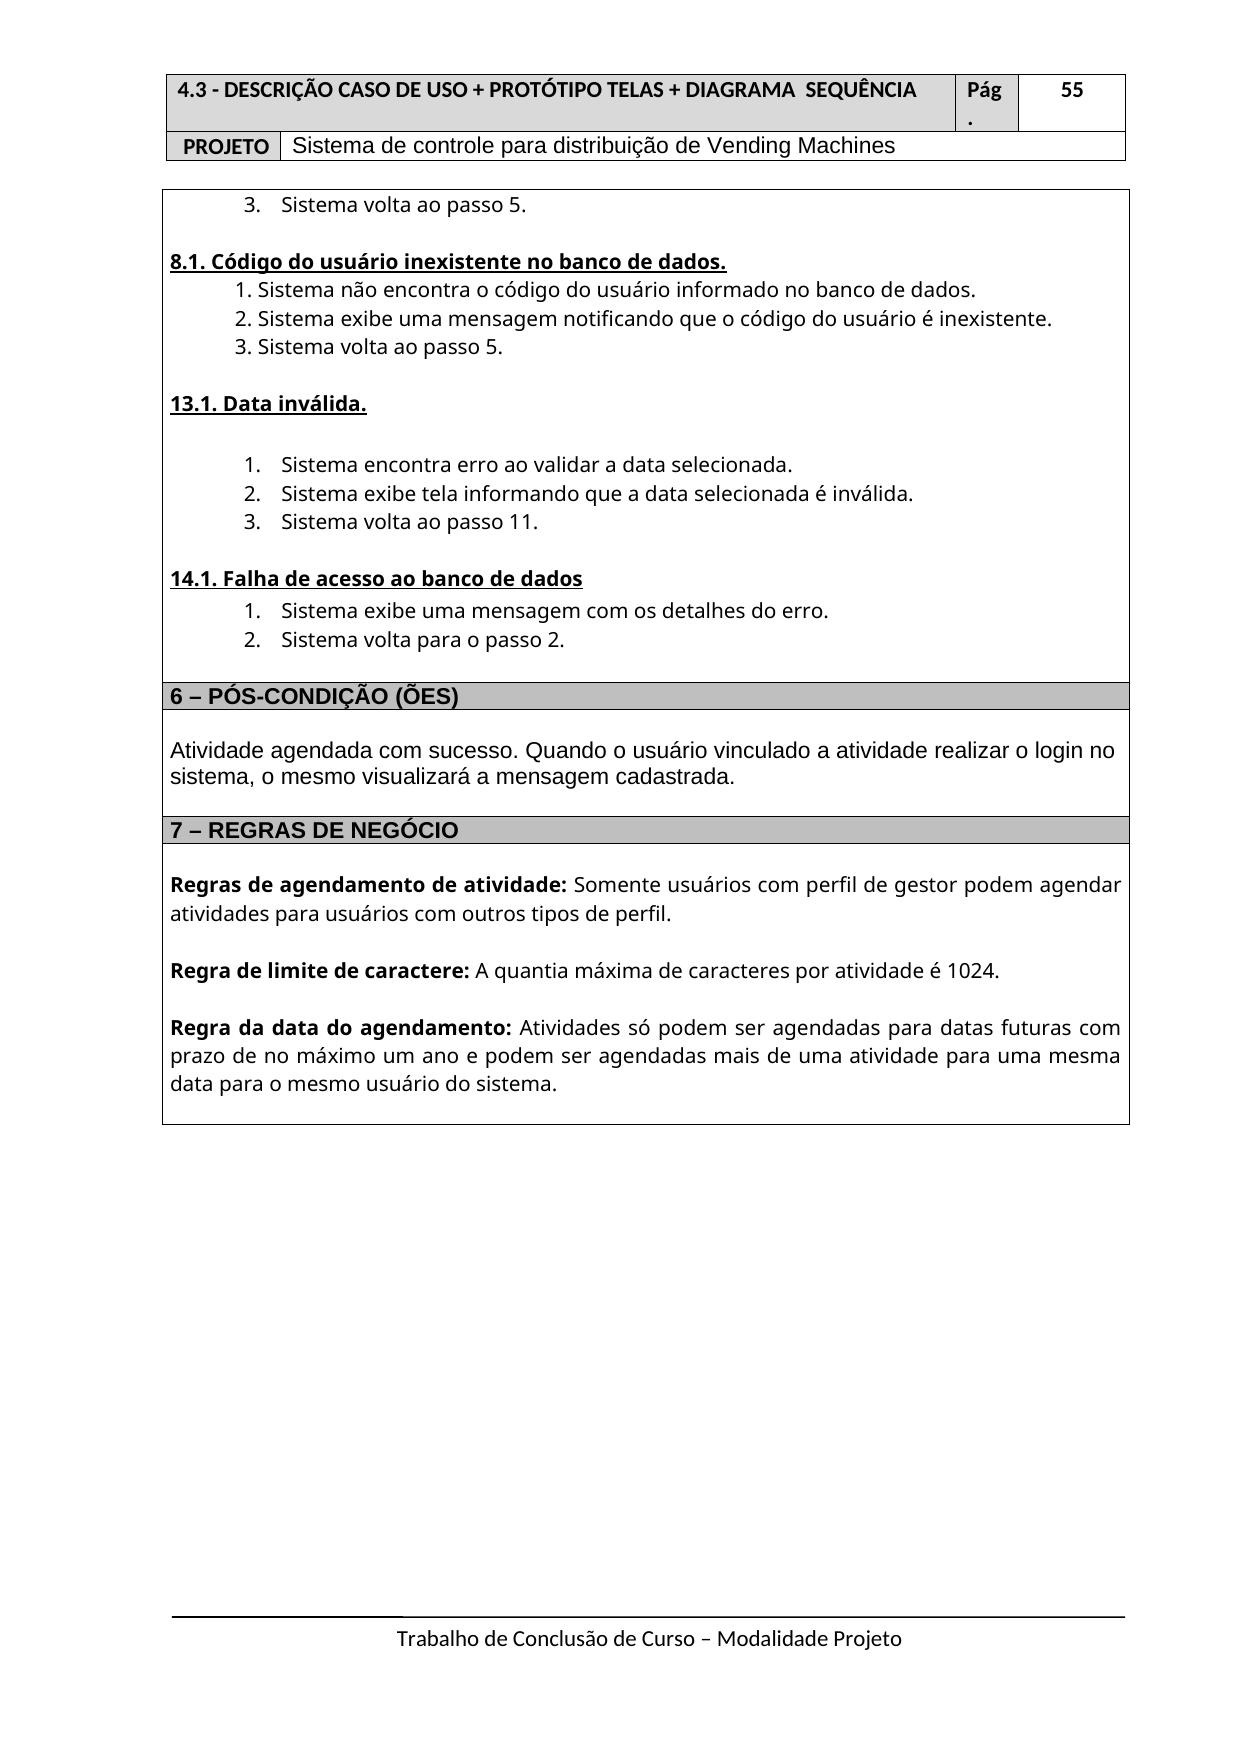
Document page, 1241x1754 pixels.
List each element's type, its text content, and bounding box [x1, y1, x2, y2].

table_cell Atividade agendada com sucesso. Quando o usuário vinculado a atividade realizar o login no sistema, o mesmo visualizará a mensagem cadastrada. [163, 710, 1129, 816]
table_cell Regras de agendamento de atividade: Somente usuários com perfil de gestor podem agendar atividades para usuários com outros tipos de perfil. Regra de limite de caractere: A quantia máxima de caracteres por atividade é 1024. Regra da data do agendamento: Atividades só podem ser agendadas para datas futuras com prazo de no máximo um ano e podem ser agendadas mais de uma atividade para uma mesma data para o mesmo usuário do sistema. [163, 844, 1129, 1124]
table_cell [163, 190, 1129, 682]
table_cell 7 – REGRAS DE NEGÓCIO [163, 817, 1129, 843]
table_cell 6 – PÓS-CONDIÇÃO (ÕES) [163, 683, 1129, 709]
